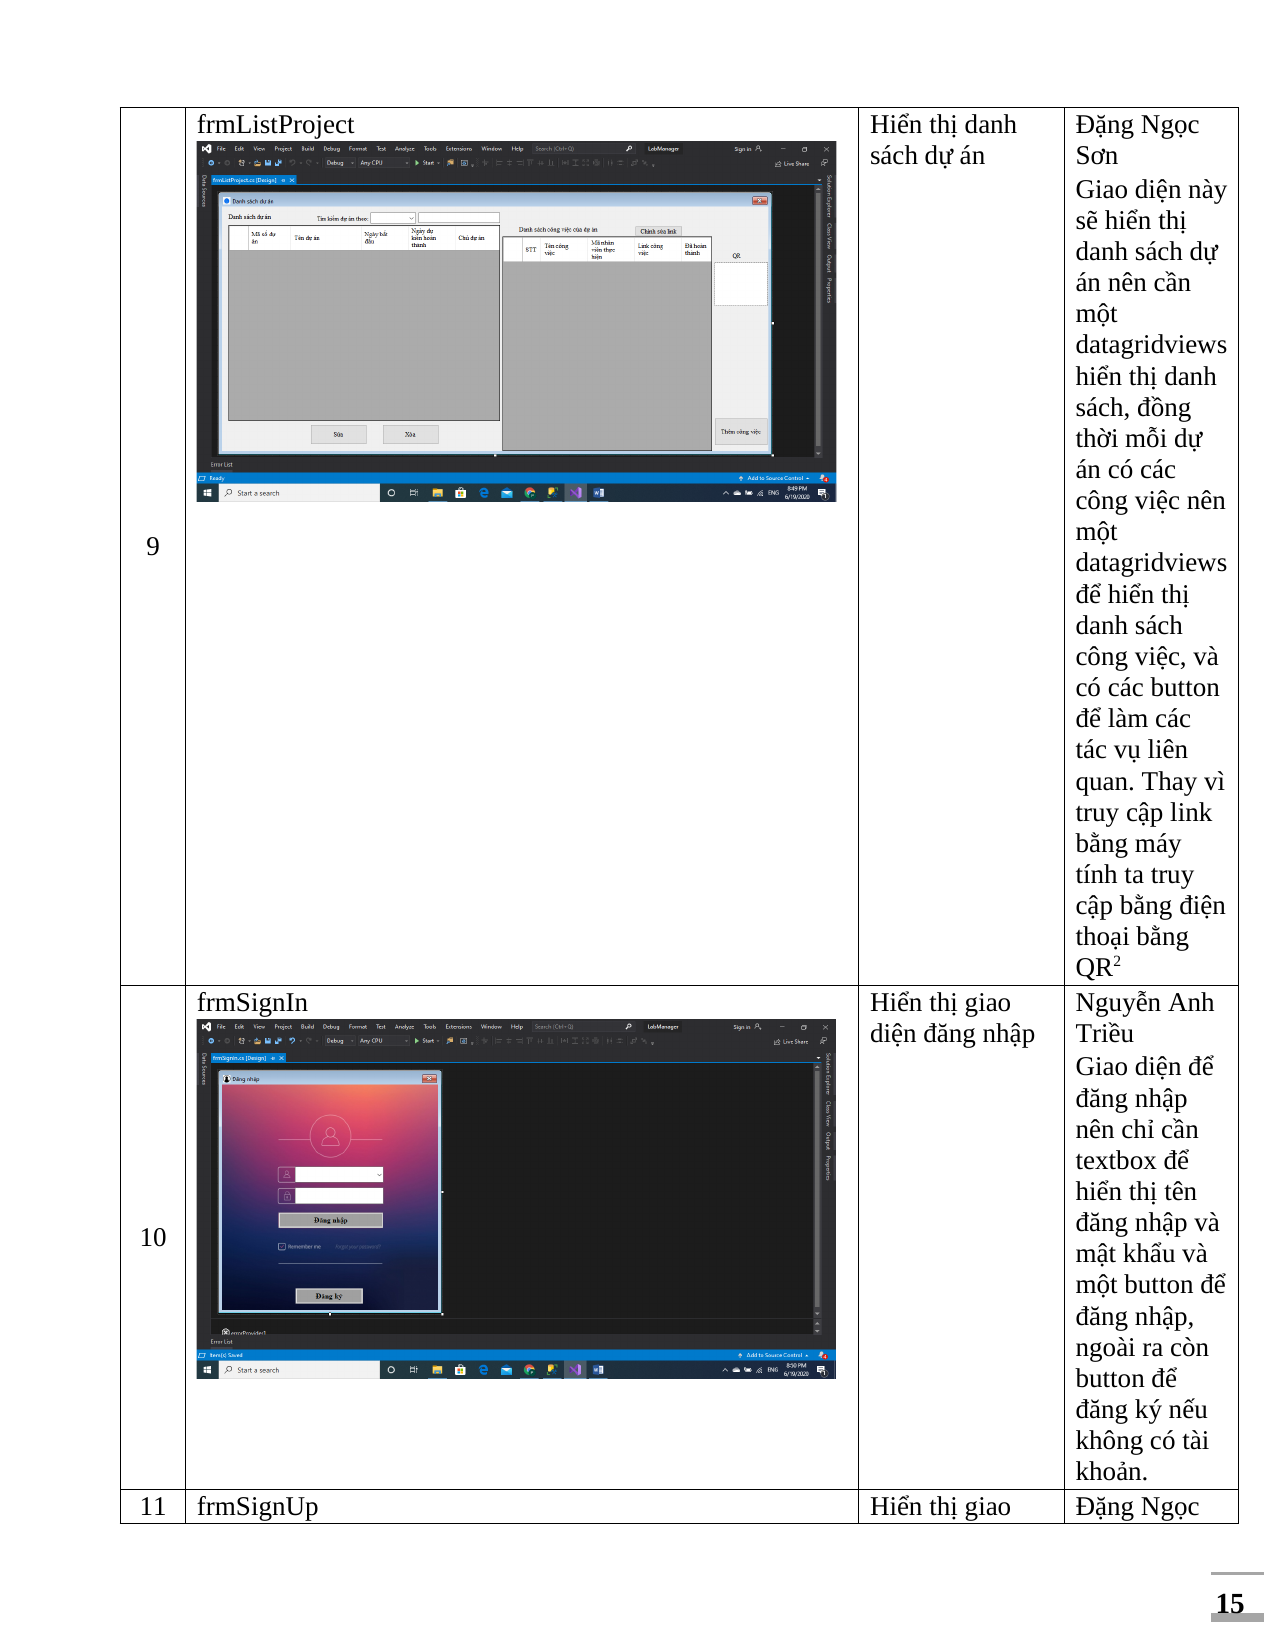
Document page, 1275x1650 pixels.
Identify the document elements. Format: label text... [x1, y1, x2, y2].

table_header 9 [121, 108, 185, 985]
table_cell frmSignIn [186, 986, 858, 1489]
table_cell 11 [121, 1490, 185, 1523]
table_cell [1065, 1490, 1238, 1523]
table_cell Hiển thị giao diện đăng nhập [859, 986, 1064, 1489]
table_header Đặng Ngọc Sơn Giao diện này sẽ hiển thị danh sách dự án nên cần một datagridviews hiển thị danh sách, đồng thời mỗi dự án có các công việc nên một datagridviews để hiển thị danh sách công việc, và có các button để làm các tác vụ liên quan. Thay vì truy cập link bằng máy tính ta truy cập bằng điện thoại bằng QR [1065, 108, 1238, 985]
table_cell 10 [121, 986, 185, 1489]
table_cell Nguyễn Anh Triều Giao diện để đăng nhập nên chỉ cần textbox để hiển thị tên đăng nhập và mật khẩu và một button để đăng nhập, ngoài ra còn button để đăng ký nếu không có tài khoản. [1065, 986, 1238, 1489]
picture [196, 1019, 836, 1379]
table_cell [859, 1490, 1064, 1523]
picture [196, 141, 837, 502]
table_cell frmSignUp [186, 1490, 858, 1523]
table_header Hiển thị danh sách dự án [859, 108, 1064, 985]
table_header frmListProject [186, 108, 858, 985]
